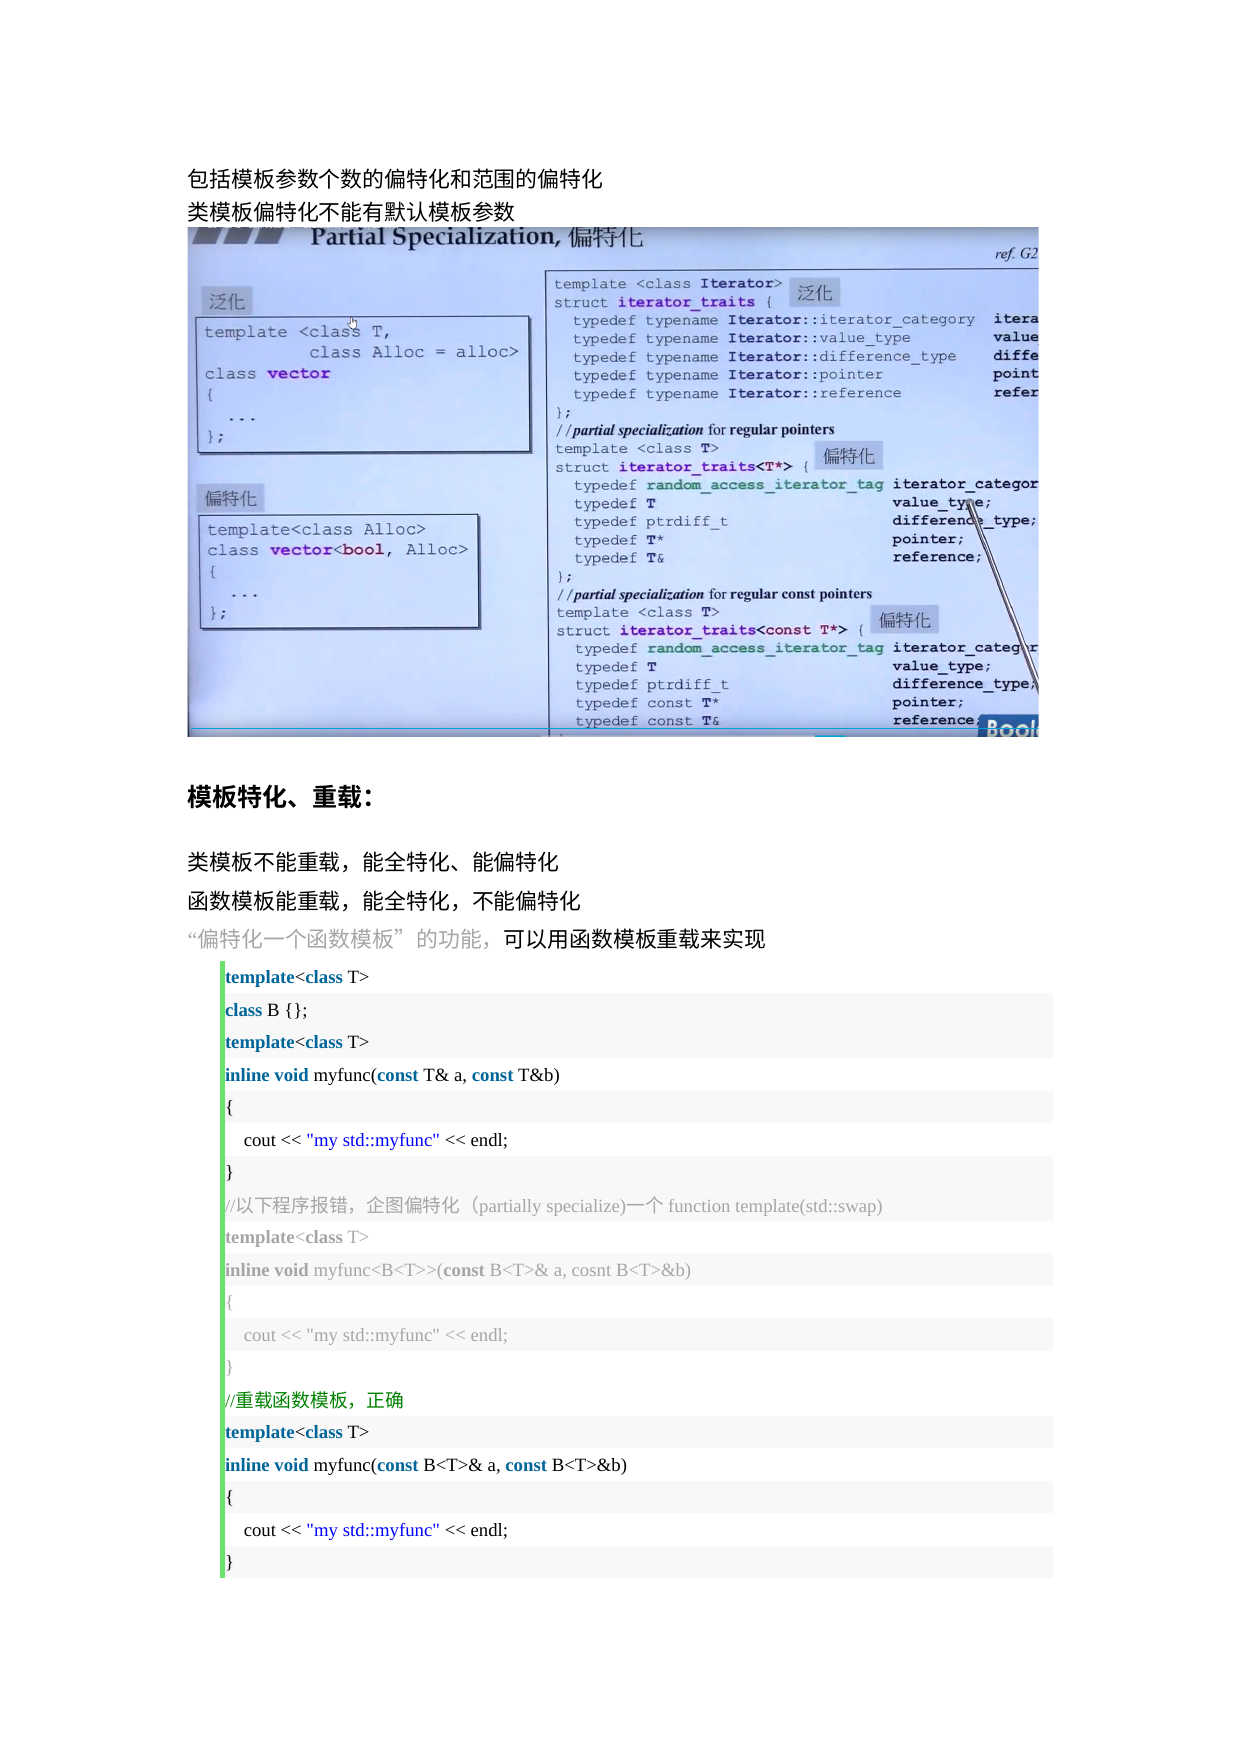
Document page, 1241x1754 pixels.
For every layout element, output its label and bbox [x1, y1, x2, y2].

picture [187, 227, 1039, 737]
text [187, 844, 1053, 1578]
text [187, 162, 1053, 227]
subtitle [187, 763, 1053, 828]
